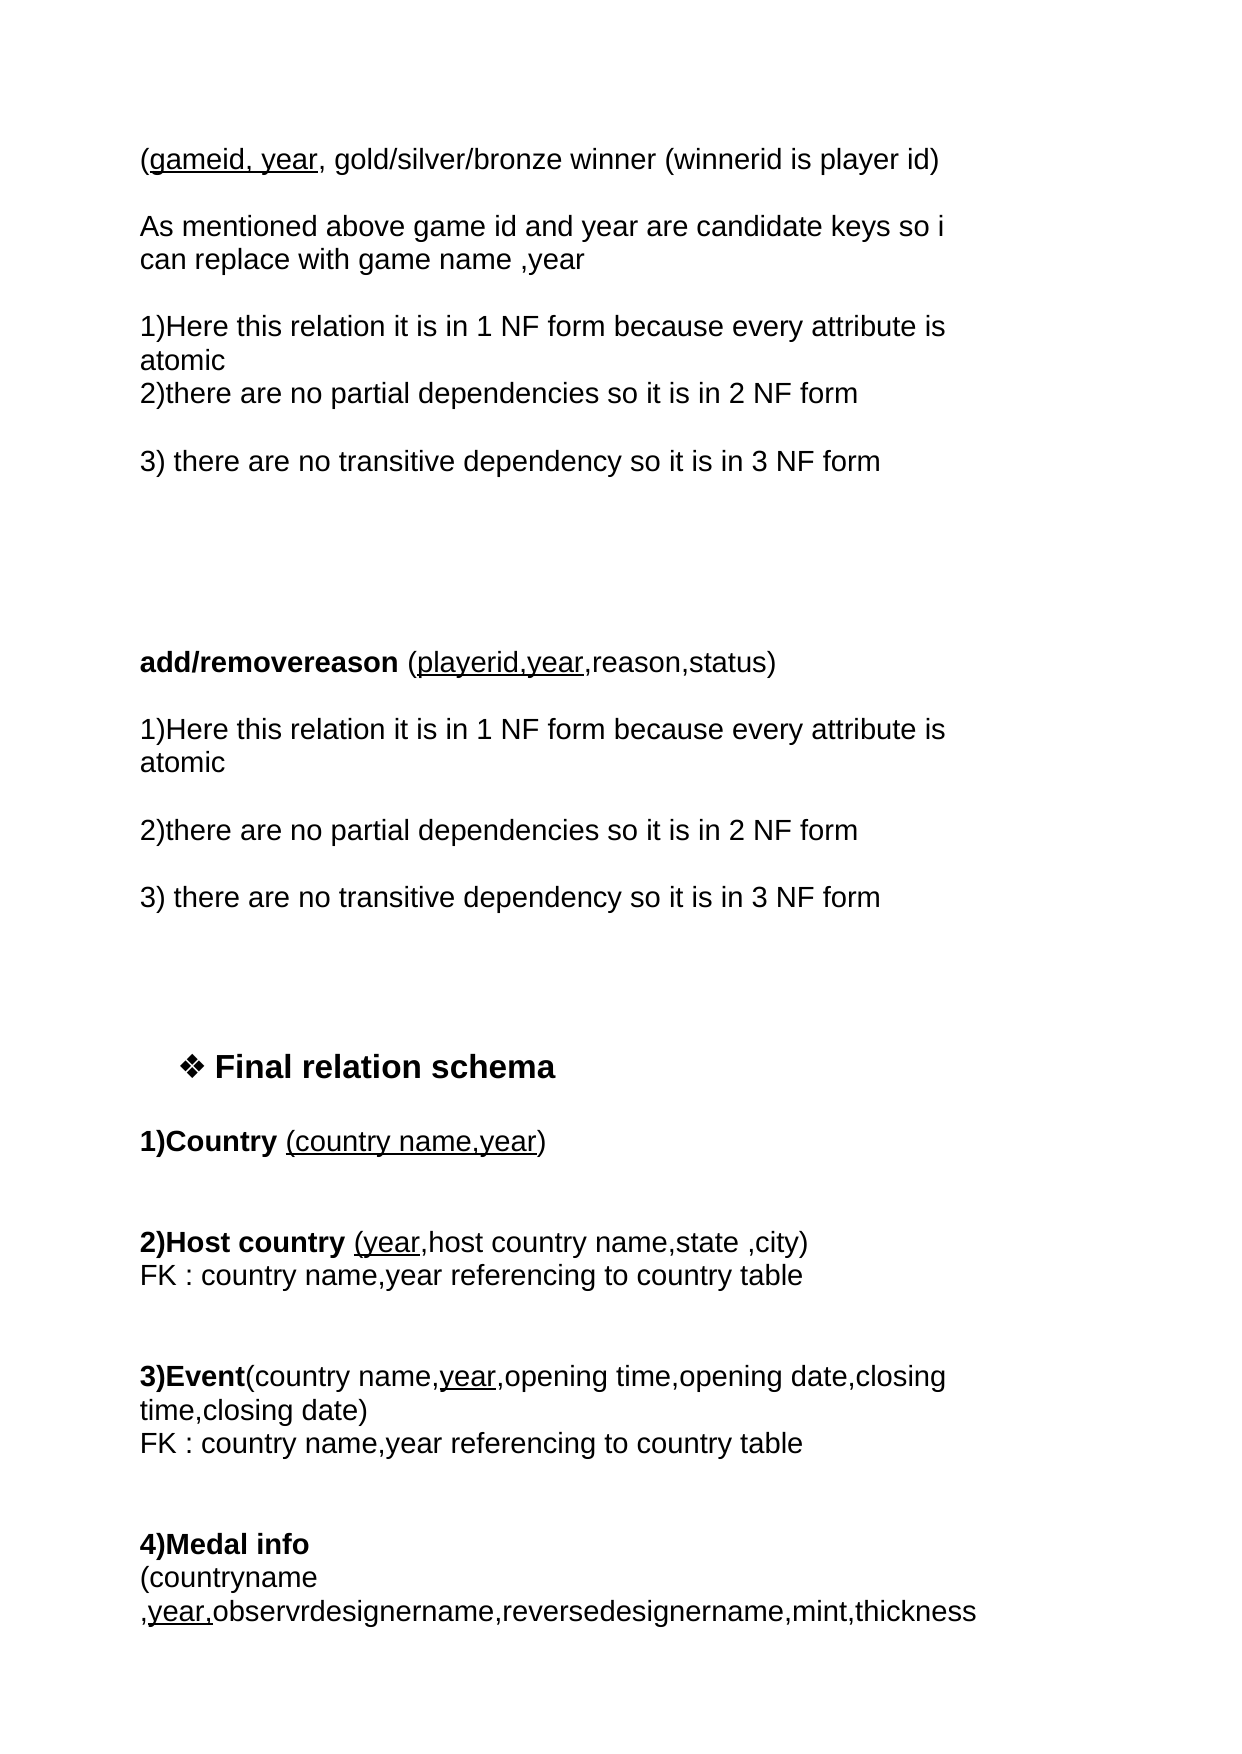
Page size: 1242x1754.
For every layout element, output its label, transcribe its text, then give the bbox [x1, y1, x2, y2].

text As mentioned above game id and year are candidate keys so i can replace with game name ,year [139, 209, 983, 276]
text 1)Country (country name,year) [139, 1124, 983, 1158]
text 2)Host country (year,host country name,state ,city) [139, 1225, 983, 1258]
text 3) there are no transitive dependency so it is in 3 NF form [139, 879, 983, 913]
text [139, 1426, 983, 1459]
text add/removereason (playerid,year,reason,status) [139, 645, 983, 678]
text 2)there are no partial dependencies so it is in 2 NF form [139, 376, 983, 410]
text 3)Event(country name,year,opening time,opening date,closing time,closing date) [139, 1359, 983, 1426]
text 3) there are no transitive dependency so it is in 3 NF form [139, 443, 983, 477]
text 2)there are no partial dependencies so it is in 2 NF form [139, 812, 983, 846]
list Final relation schema [177, 1047, 983, 1086]
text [139, 1560, 983, 1627]
text 1)Here this relation it is in 1 NF form because every attribute is atomic [139, 309, 983, 376]
text FK : country name,year referencing to country table [139, 1258, 983, 1292]
text (gameid, year, gold/silver/bronze winner (winnerid is player id) [139, 142, 983, 175]
text 4)Medal info [139, 1527, 983, 1560]
text 1)Here this relation it is in 1 NF form because every attribute is atomic [139, 712, 983, 779]
